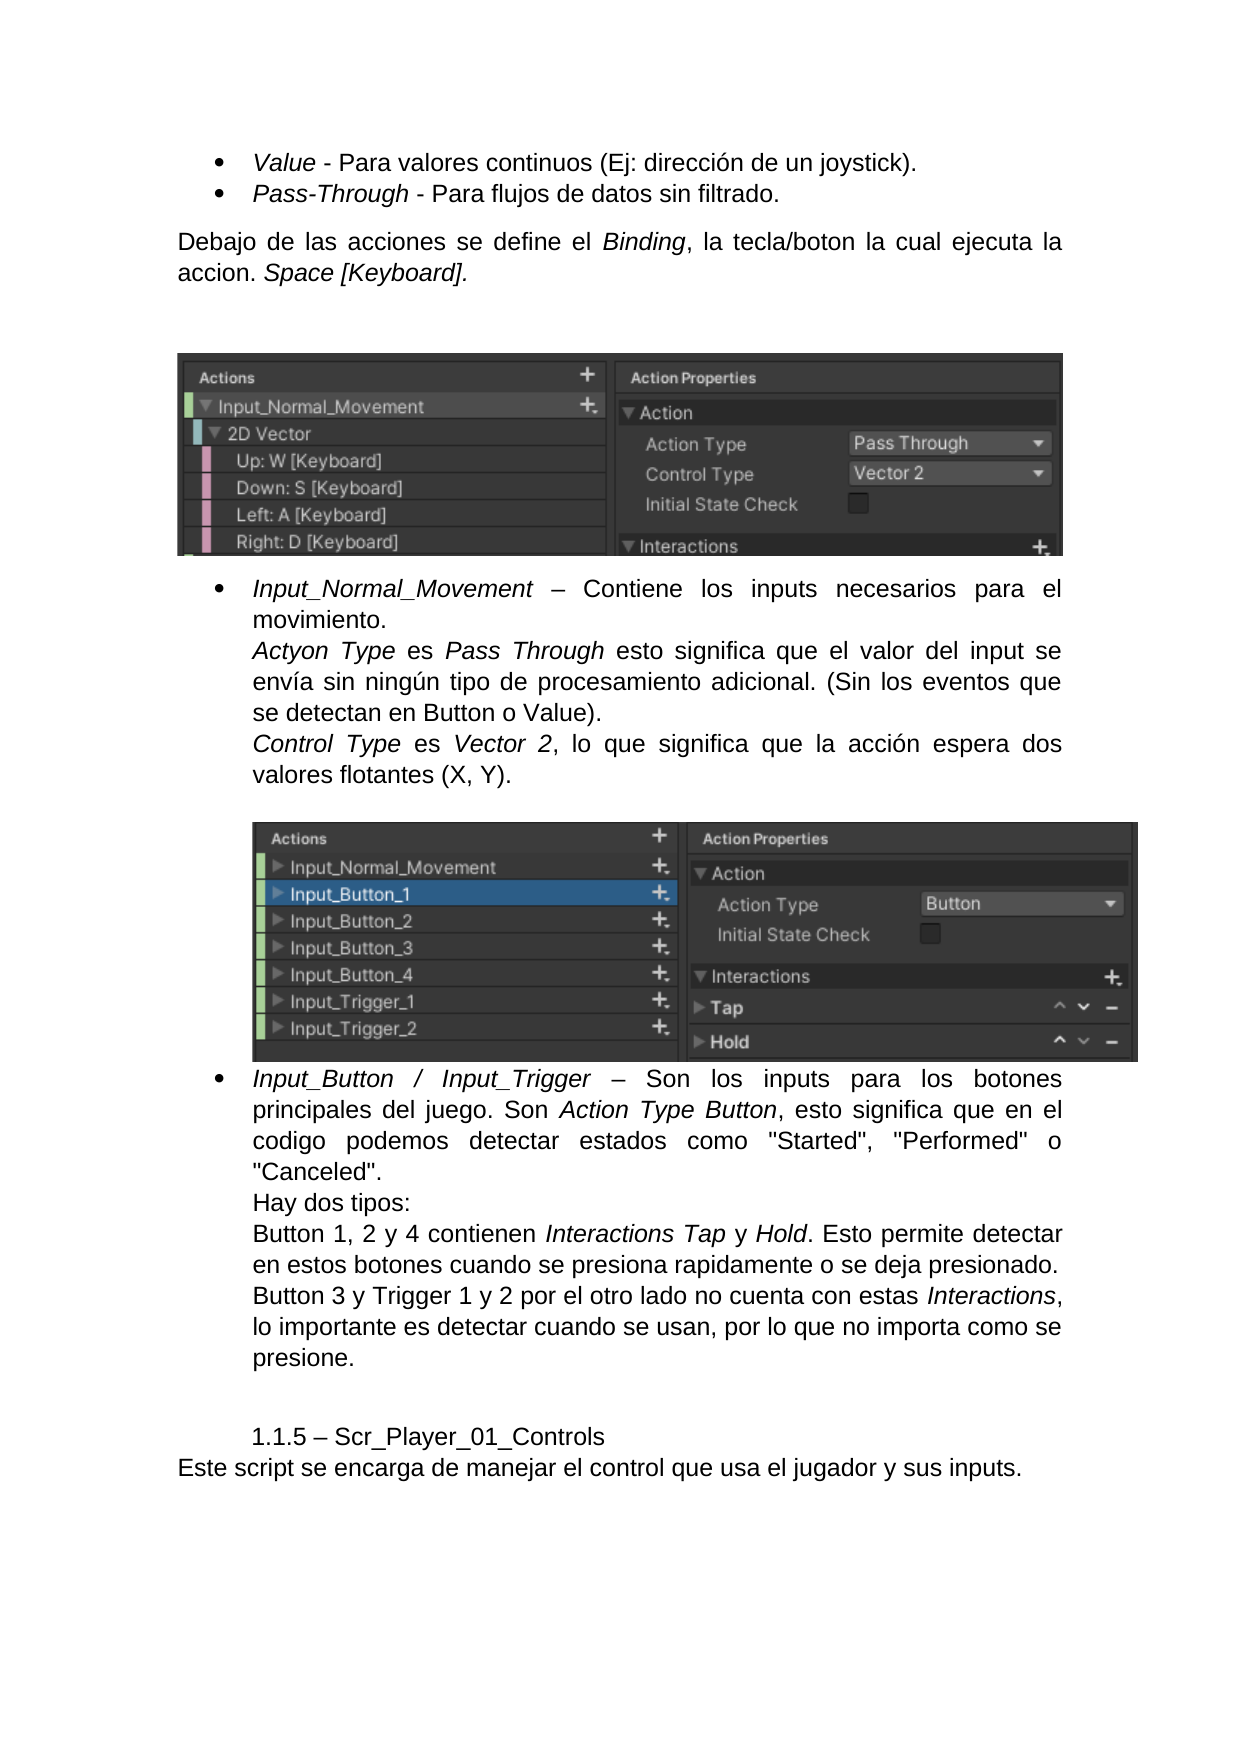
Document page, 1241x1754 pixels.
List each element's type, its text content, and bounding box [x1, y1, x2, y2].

list Pass-Through - Para flujos de datos sin filtrado. [215, 179, 1063, 208]
picture [177, 353, 1063, 556]
list Input_Button / Input_Trigger – Son los inputs para los botones principales del juego. Son Action Type Button, esto significa que en el codigo podemos detectar estados como "Started", "Performed" o "Canceled". [215, 1064, 1063, 1186]
list Button 1, 2 y 4 contienen Interactions Tap y Hold. Esto permite detectar en estos botones cuando se presiona rapidamente o se deja presionado. [252, 1219, 1063, 1279]
text Debajo de las acciones se define el Binding, la tecla/boton la cual ejecuta la accion. Space [Keyboard]. [177, 227, 1063, 286]
list Control Type es Vector 2, lo que significa que la acción espera dos valores flotantes (X, Y). [252, 729, 1063, 789]
list Value - Para valores continuos (Ej: dirección de un joystick). [215, 148, 1063, 176]
list Actyon Type es Pass Through esto significa que el valor del input se envía sin ningún tipo de procesamiento adicional. (Sin los eventos que se detectan en Button o Value). [252, 636, 1063, 727]
picture [252, 822, 1138, 1062]
text Este script se encarga de manejar el control que usa el jugador y sus inputs. [177, 1453, 1063, 1482]
subtitle 1.1.5 – Scr_Player_01_Controls [177, 1422, 1063, 1451]
list Hay dos tipos: [252, 1188, 1063, 1217]
list Input_Normal_Movement – Contiene los inputs necesarios para el movimiento. [215, 574, 1063, 634]
list Button 3 y Trigger 1 y 2 por el otro lado no cuenta con estas Interactions, lo importante es detectar cuando se usan, por lo que no importa como se presione. [252, 1281, 1063, 1372]
